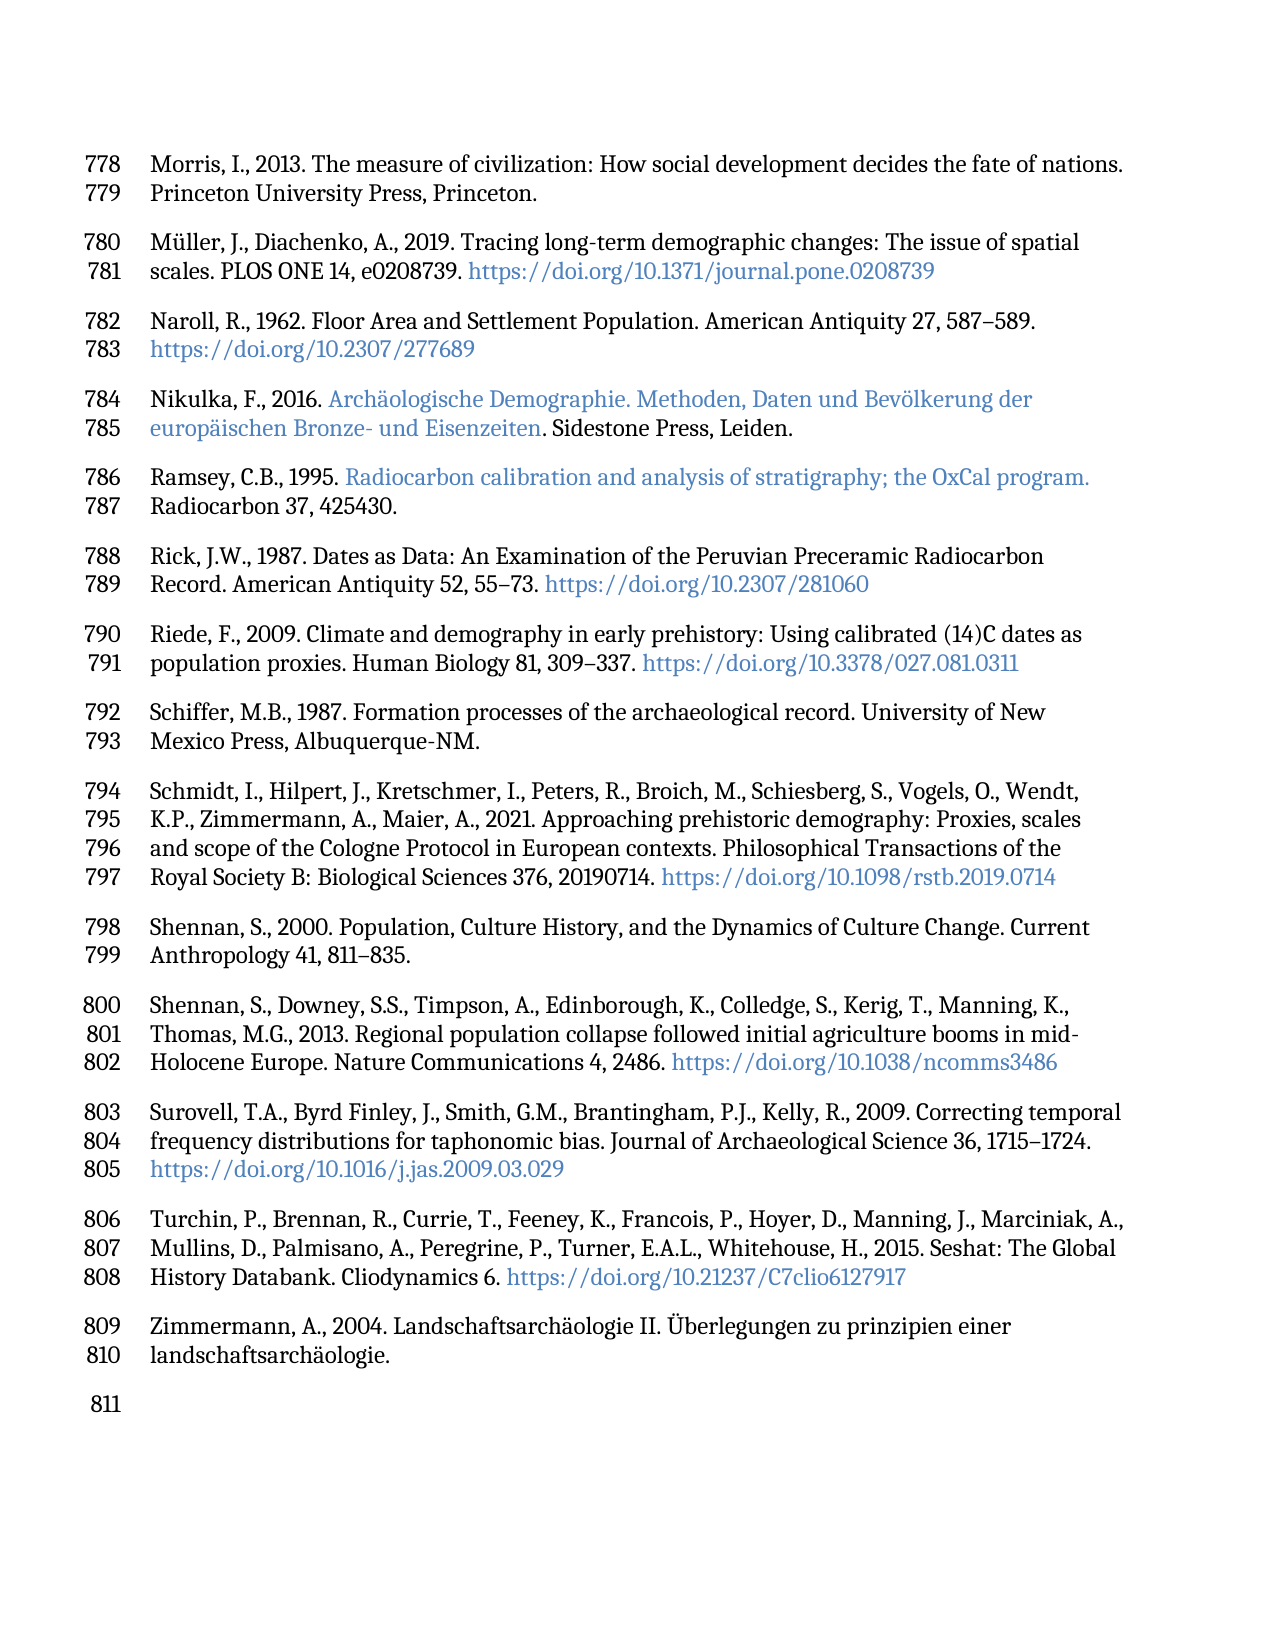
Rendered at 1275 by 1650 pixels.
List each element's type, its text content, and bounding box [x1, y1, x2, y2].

text Rick, J.W., 1987. Dates as Data: An Examination of the Peruvian Preceramic Radiocarbon Record. American Antiquity 52, 55–73. https://doi.org/10.2307/281060 [150, 542, 1125, 599]
text Müller, J., Diachenko, A., 2019. Tracing long-term demographic changes: The issue of spatial scales. PLOS ONE 14, e0208739. https://doi.org/10.1371/journal.pone.0208739 [150, 228, 1125, 286]
text Naroll, R., 1962. Floor Area and Settlement Population. American Antiquity 27, 587–589. https://doi.org/10.2307/277689 [150, 307, 1125, 364]
text Turchin, P., Brennan, R., Currie, T., Feeney, K., Francois, P., Hoyer, D., Manning, J., Marciniak, A., Mullins, D., Palmisano, A., Peregrine, P., Turner, E.A.L., Whitehouse, H., 2015. Seshat: The Global History Databank. Cliodynamics 6. https://doi.org/10.21237/C7clio6127917 [150, 1205, 1125, 1291]
text Riede, F., 2009. Climate and demography in early prehistory: Using calibrated (14)C dates as population proxies. Human Biology 81, 309–337. https://doi.org/10.3378/027.081.0311 [150, 620, 1125, 677]
text Surovell, T.A., Byrd Finley, J., Smith, G.M., Brantingham, P.J., Kelly, R., 2009. Correcting temporal frequency distributions for taphonomic bias. Journal of Archaeological Science 36, 1715–1724. https://doi.org/10.1016/j.jas.2009.03.029 [150, 1098, 1125, 1184]
text Nikulka, F., 2016. Archäologische Demographie. Methoden, Daten und Bevölkerung der europäischen Bronze- und Eisenzeiten. Sidestone Press, Leiden. [150, 385, 1125, 442]
text Shennan, S., 2000. Population, Culture History, and the Dynamics of Culture Change. Current Anthropology 41, 811–835. [150, 912, 1125, 970]
text Morris, I., 2013. The measure of civilization: How social development decides the fate of nations. Princeton University Press, Princeton. [150, 150, 1125, 207]
text Schmidt, I., Hilpert, J., Kretschmer, I., Peters, R., Broich, M., Schiesberg, S., Vogels, O., Wendt, K.P., Zimmermann, A., Maier, A., 2021. Approaching prehistoric demography: Proxies, scales and scope of the Cologne Protocol in European contexts. Philosophical Transactions of the Royal Society B: Biological Sciences 376, 20190714. https://doi.org/10.1098/rstb.2019.0714 [150, 777, 1125, 892]
text Zimmermann, A., 2004. Landschaftsarchäologie II. Überlegungen zu prinzipien einer landschaftsarchäologie. [150, 1312, 1125, 1369]
text Ramsey, C.B., 1995. Radiocarbon calibration and analysis of stratigraphy; the OxCal program. Radiocarbon 37, 425430. [150, 463, 1125, 521]
text Schiffer, M.B., 1987. Formation processes of the archaeological record. University of New Mexico Press, Albuquerque-NM. [150, 698, 1125, 756]
text Shennan, S., Downey, S.S., Timpson, A., Edinborough, K., Colledge, S., Kerig, T., Manning, K., Thomas, M.G., 2013. Regional population collapse followed initial agriculture booms in mid-Holocene Europe. Nature Communications 4, 2486. https://doi.org/10.1038/ncomms3486 [150, 991, 1125, 1077]
